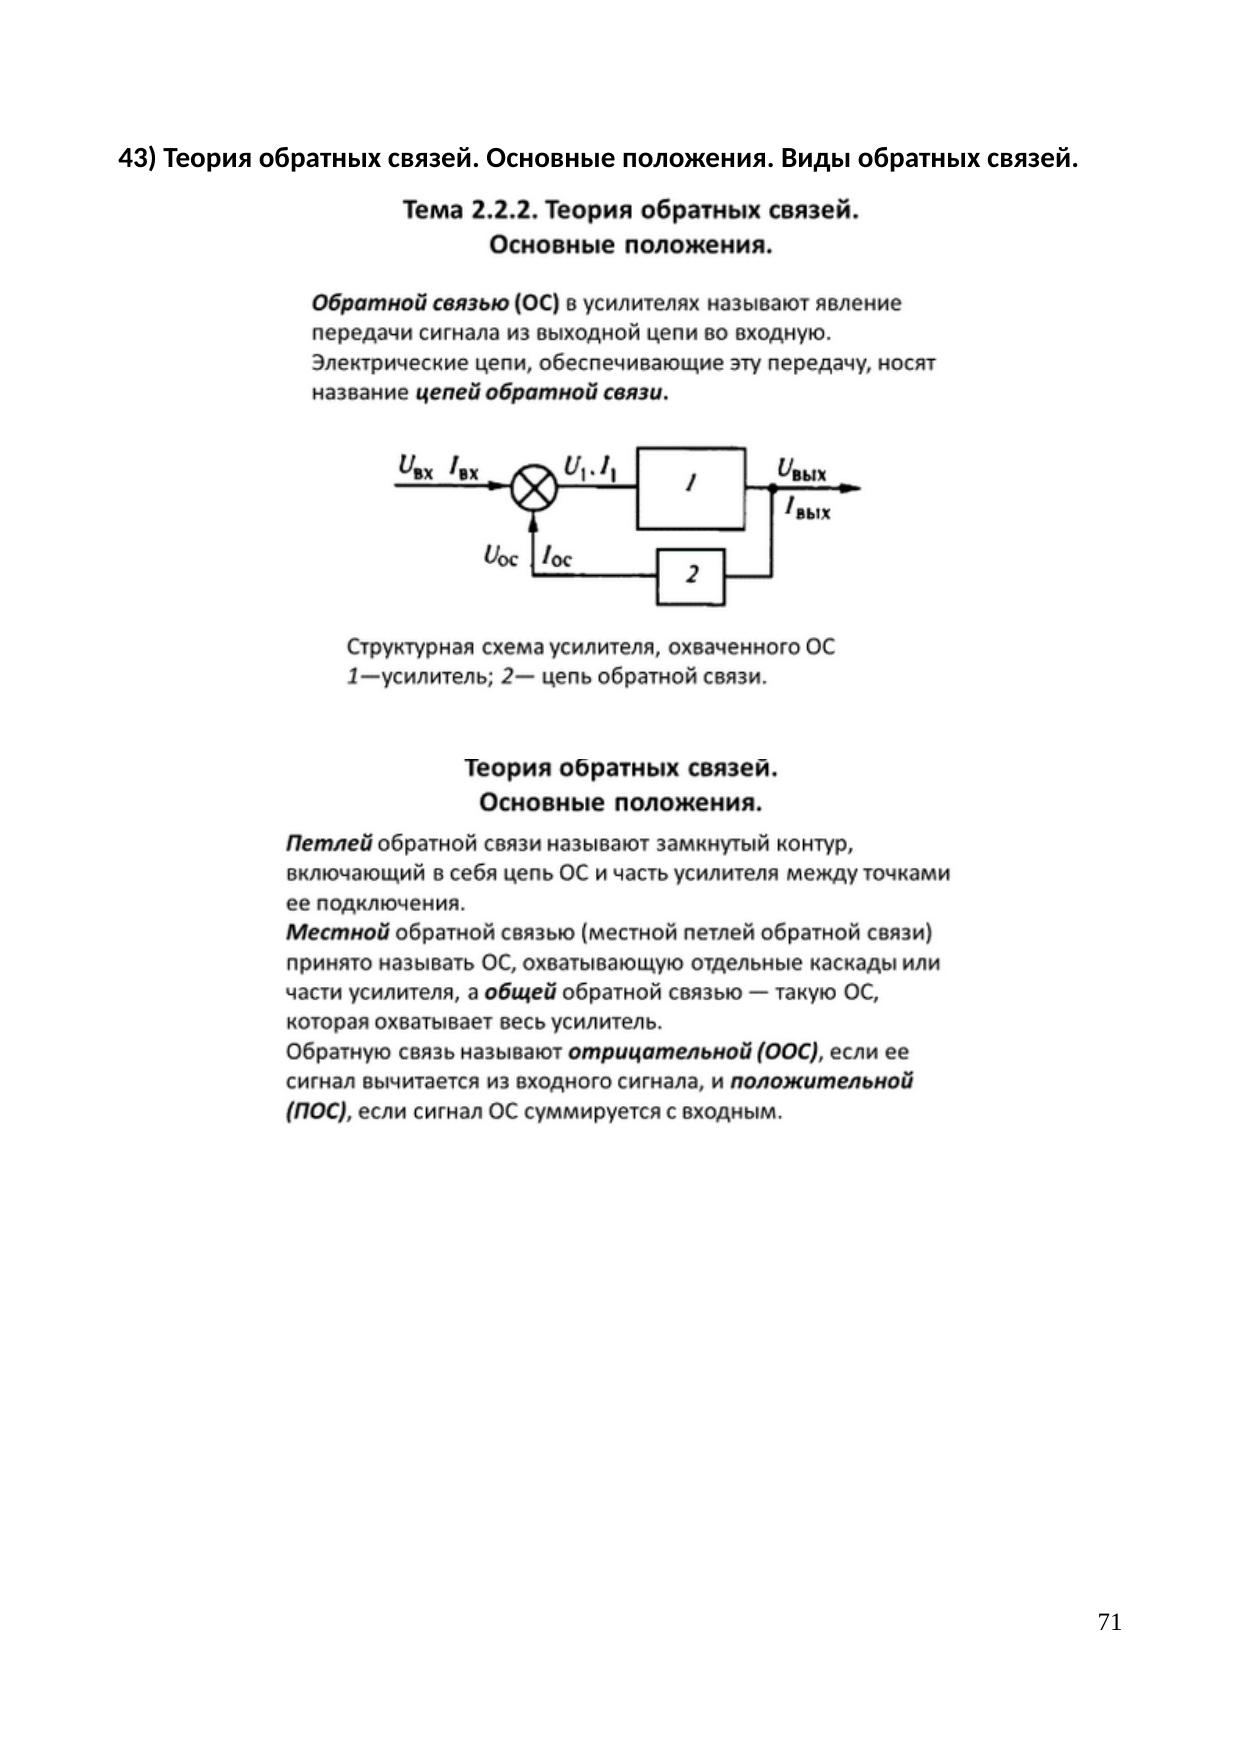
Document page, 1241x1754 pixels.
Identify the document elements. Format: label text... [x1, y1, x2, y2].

subtitle 43) Теория обратных связей. Основные положения. Виды обратных связей. [118, 139, 1122, 174]
picture [268, 759, 972, 1127]
picture [292, 187, 948, 697]
